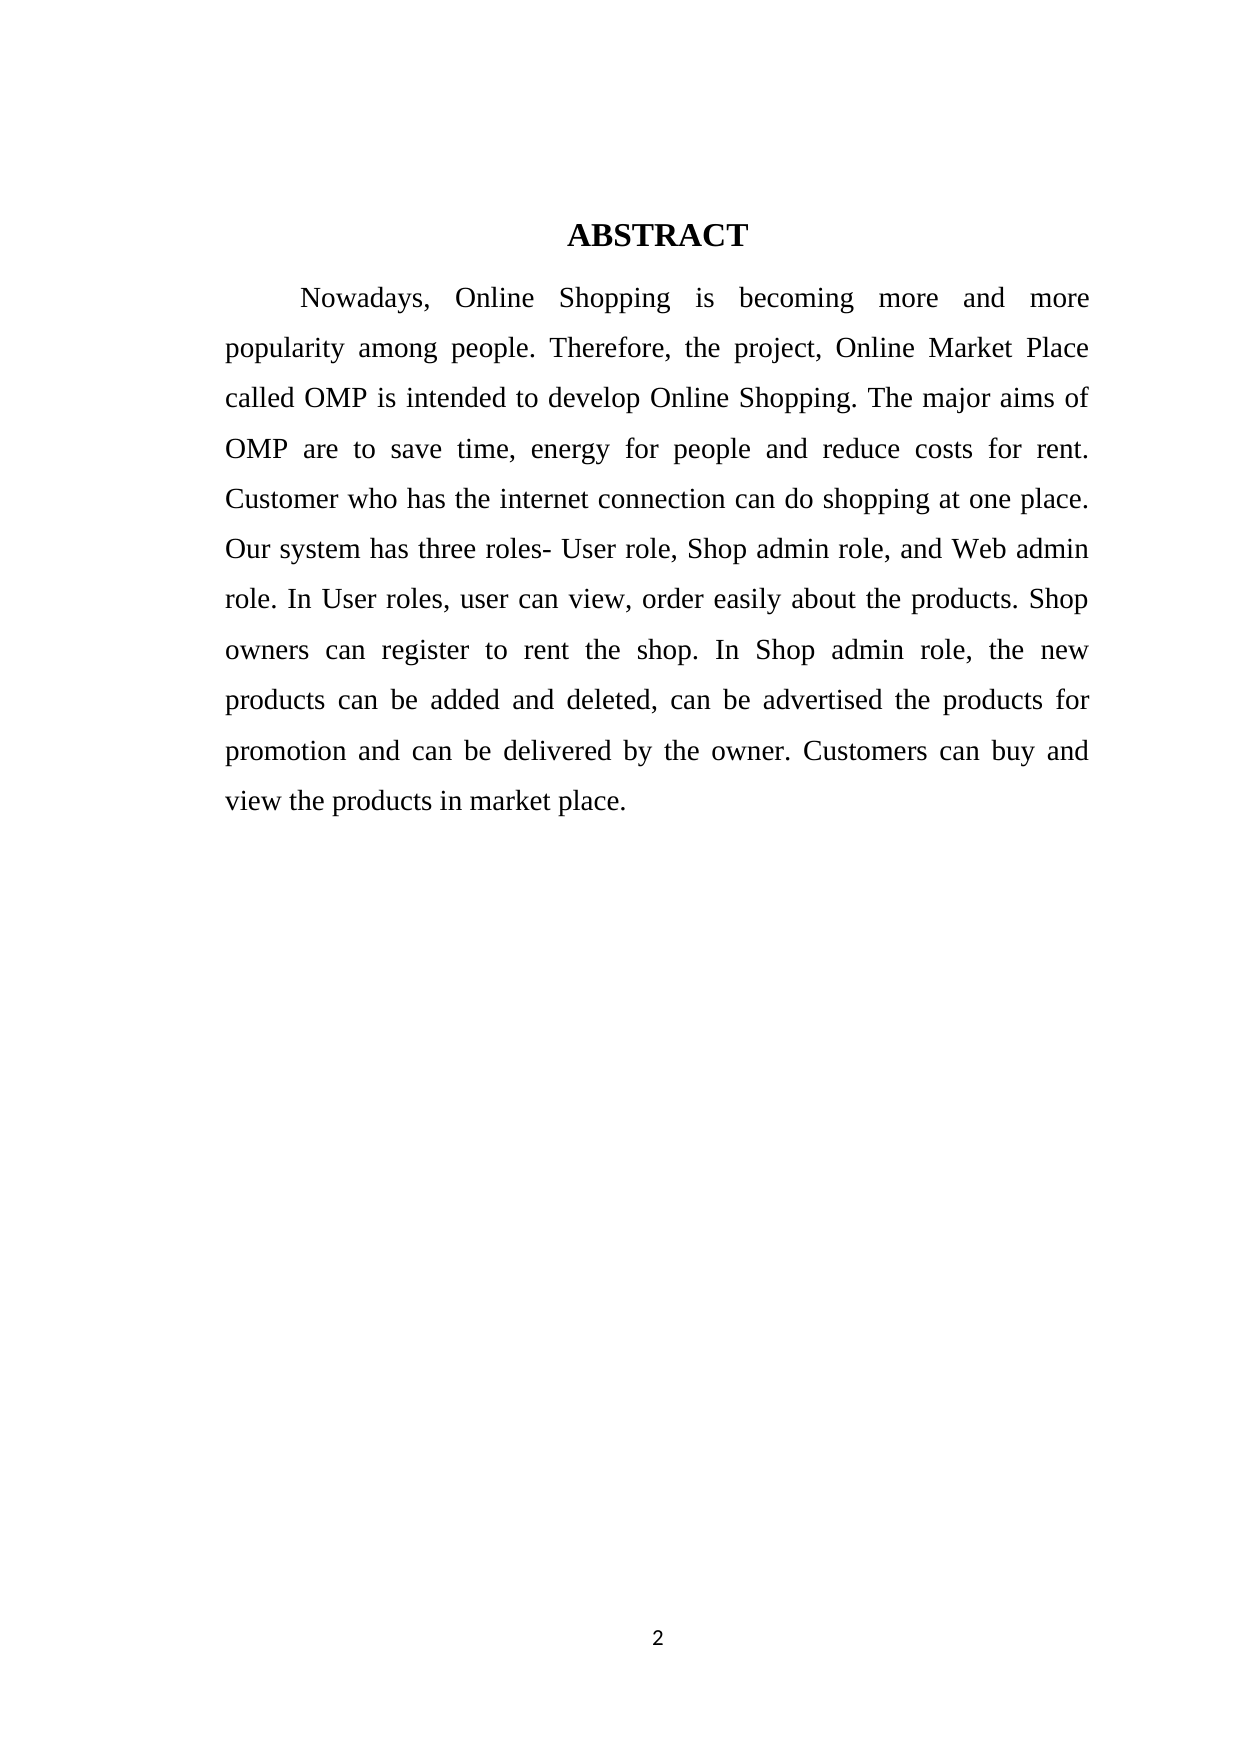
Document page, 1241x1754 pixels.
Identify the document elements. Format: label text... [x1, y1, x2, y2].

text ABSTRACT [225, 215, 1090, 253]
text Nowadays, Online Shopping is becoming more and more popularity among people. Therefore, the project, Online Market Place called OMP is intended to develop Online Shopping. The major aims of OMP are to save time, energy for people and reduce costs for rent. Customer who has the internet connection can do shopping at one place. Our system has three roles- User role, Shop admin role, and Web admin role. In User roles, user can view, order easily about the products. Shop owners can register to rent the shop. In Shop admin role, the new products can be added and deleted, can be advertised the products for promotion and can be delivered by the owner. Customers can buy and view the products in market place. [225, 280, 1090, 816]
